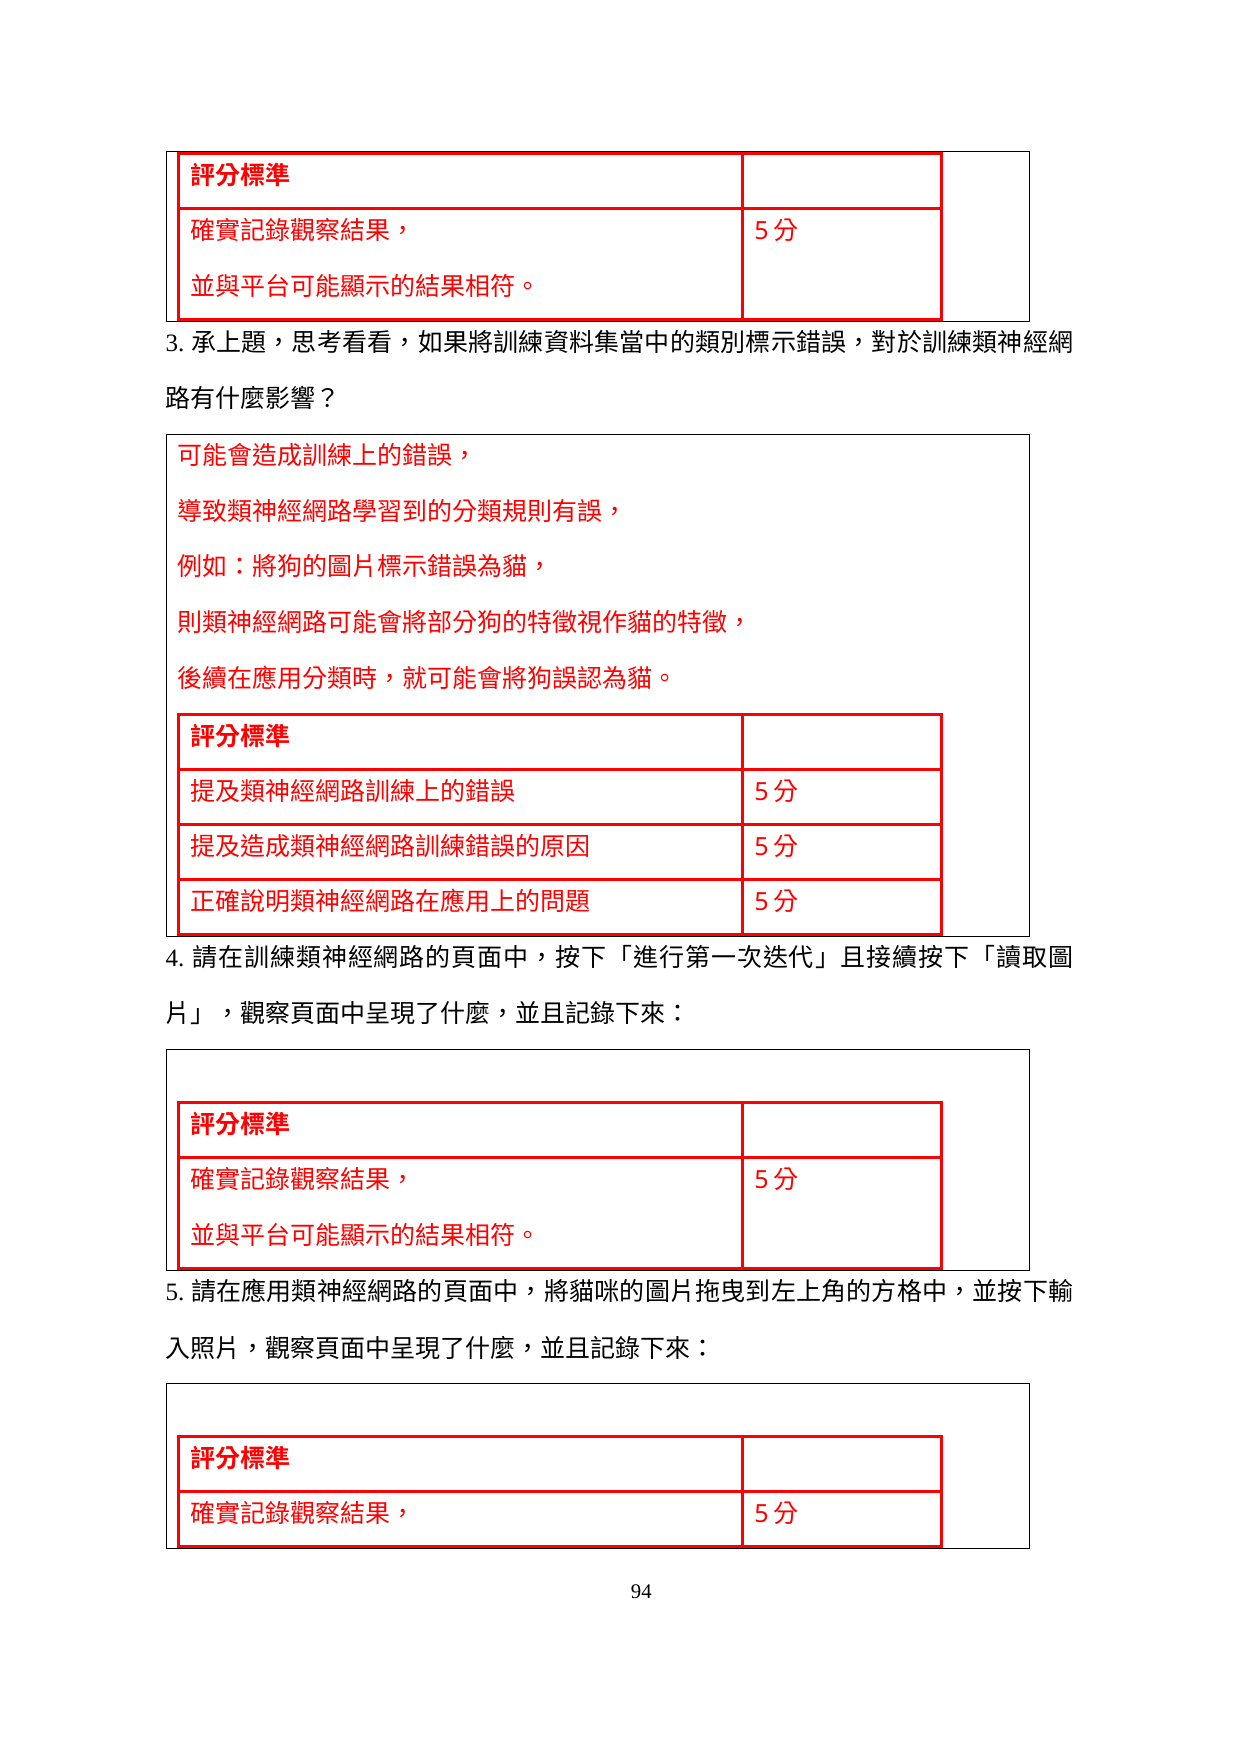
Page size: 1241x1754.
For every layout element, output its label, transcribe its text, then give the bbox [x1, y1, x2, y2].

text 4. 請在訓練類神經網路的頁面中，按下「進行第一次迭代」且接續按下「讀取圖片」，觀察頁面中呈現了什麼，並且記錄下來： [165, 937, 1075, 1031]
table_header [167, 152, 177, 321]
table_header [167, 1050, 1029, 1270]
table_header [943, 152, 1029, 321]
table_header [180, 155, 741, 207]
table_header [180, 210, 741, 318]
table_header [167, 1384, 1029, 1548]
text 5. 請在應用類神經網路的頁面中，將貓咪的圖片拖曳到左上角的方格中，並按下輸入照片，觀察頁面中呈現了什麼，並且記錄下來： [165, 1271, 1075, 1365]
table_header 可能會造成訓練上的錯誤， 導致類神經網路學習到的分類規則有誤， 例如：將狗的圖片標示錯誤為貓， 則類神經網路可能會將部分狗的特徵視作貓的特徵， 後續在應用分類時，就可能會將狗誤認為貓。 [167, 435, 1029, 936]
table_header [744, 155, 940, 207]
text 3. 承上題，思考看看，如果將訓練資料集當中的類別標示錯誤，對於訓練類神經網路有什麼影響？ [165, 322, 1075, 416]
table_header [744, 210, 940, 318]
